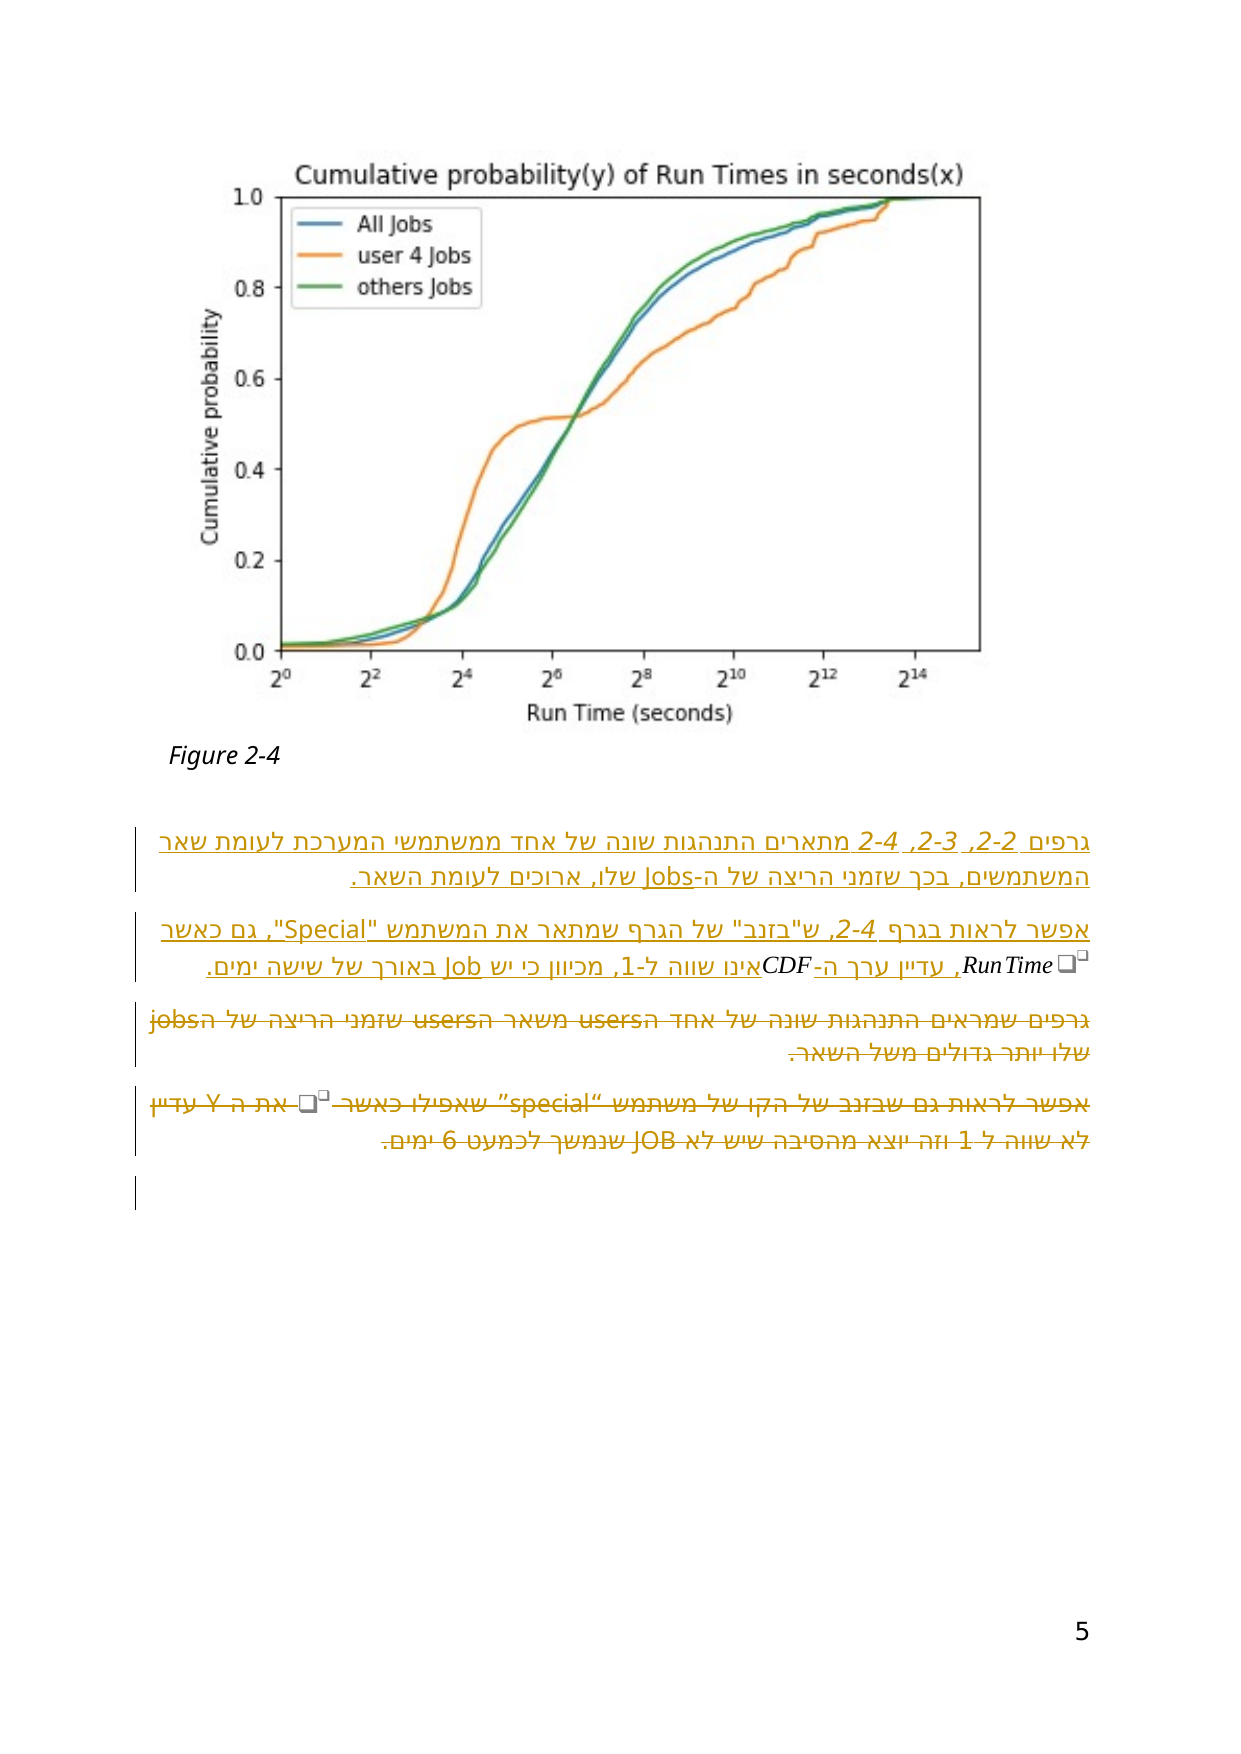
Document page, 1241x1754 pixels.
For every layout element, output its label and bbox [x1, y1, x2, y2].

picture [189, 150, 994, 737]
